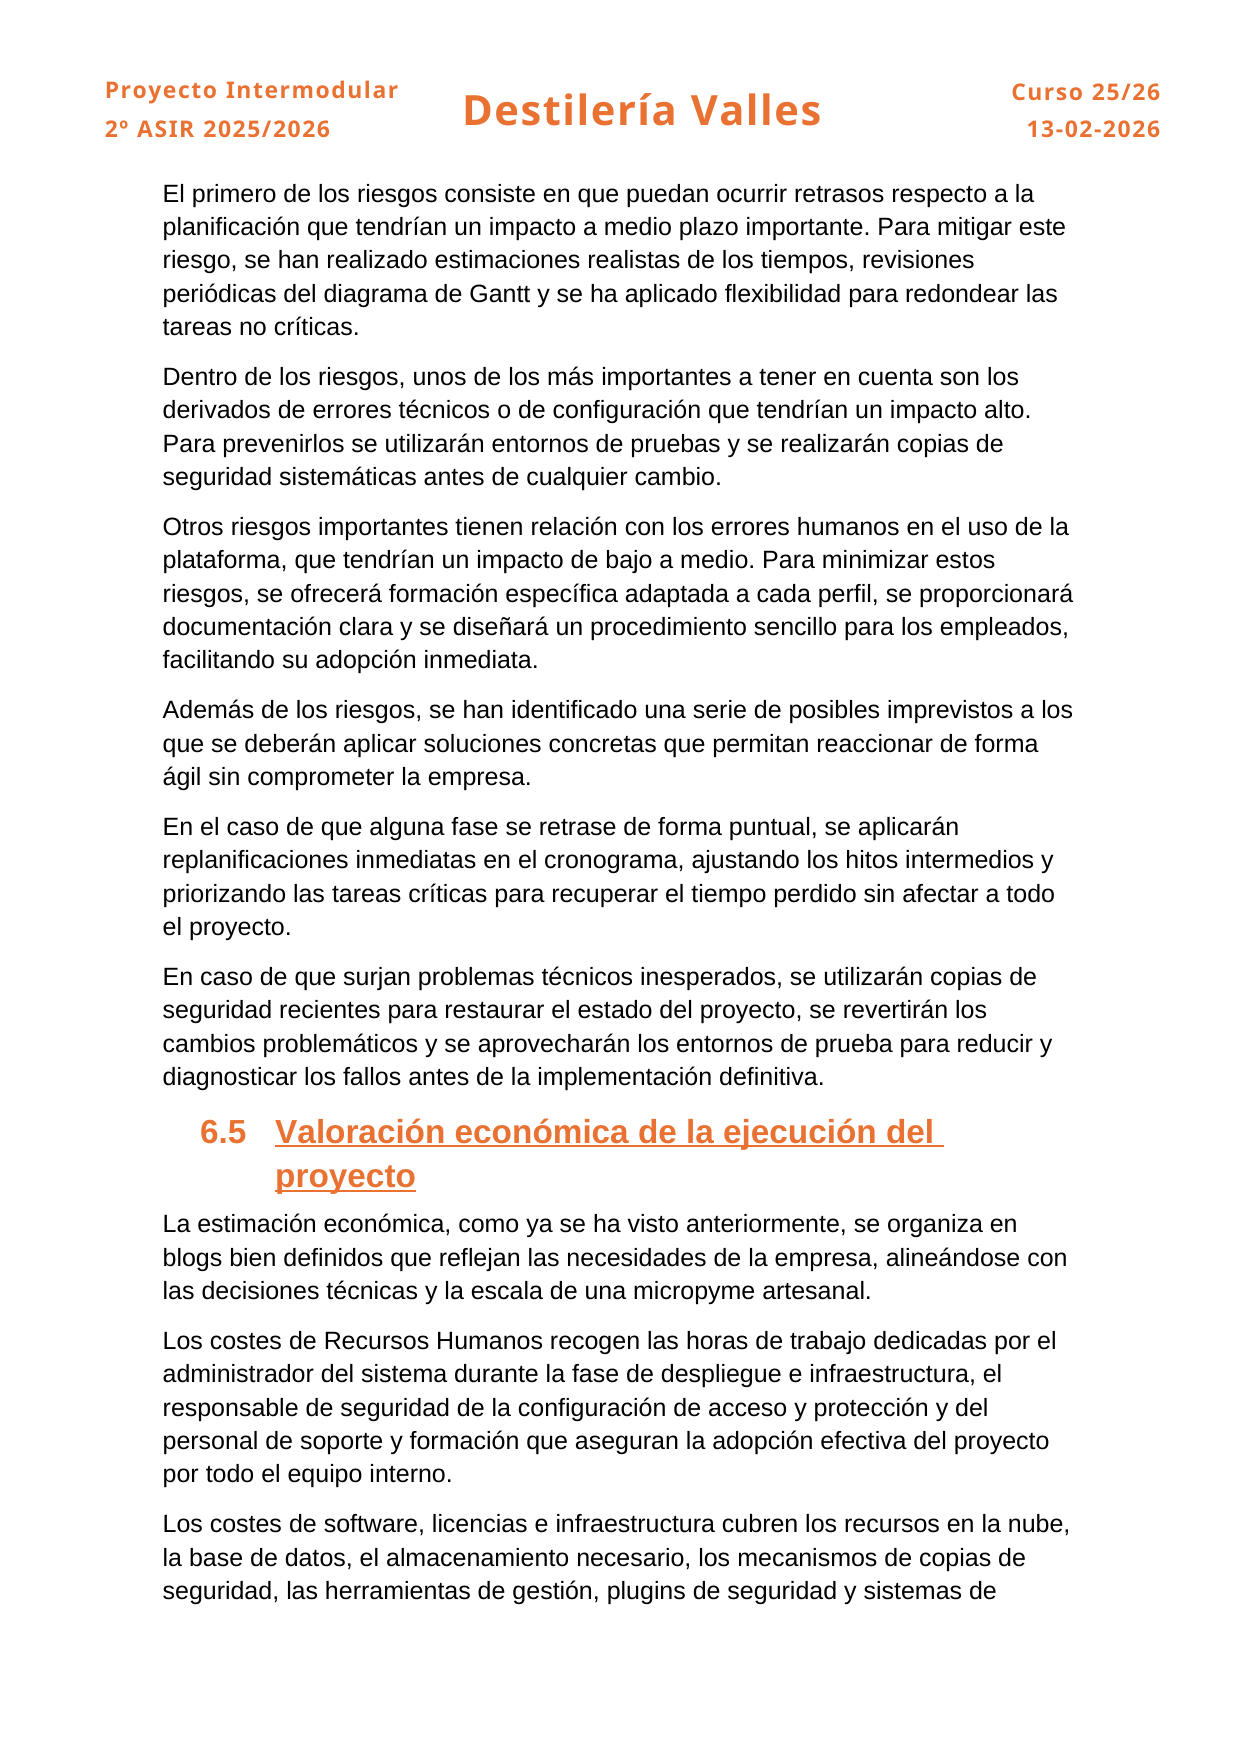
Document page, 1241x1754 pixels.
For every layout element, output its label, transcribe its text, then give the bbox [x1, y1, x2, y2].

text El primero de los riesgos consiste en que puedan ocurrir retrasos respecto a la planificación que tendrían un impacto a medio plazo importante. Para mitigar este riesgo, se han realizado estimaciones realistas de los tiempos, revisiones periódicas del diagrama de Gantt y se ha aplicado flexibilidad para redondear las tareas no críticas. [162, 179, 1078, 341]
text Otros riesgos importantes tienen relación con los errores humanos en el uso de la plataforma, que tendrían un impacto de bajo a medio. Para minimizar estos riesgos, se ofrecerá formación específica adaptada a cada perfil, se proporcionará documentación clara y se diseñará un procedimiento sencillo para los empleados, facilitando su adopción inmediata. [162, 512, 1078, 674]
subtitle Valoración económica de la ejecución del proyecto [200, 1112, 1078, 1195]
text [162, 1509, 1078, 1605]
text Además de los riesgos, se han identificado una serie de posibles imprevistos a los que se deberán aplicar soluciones concretas que permitan reaccionar de forma ágil sin comprometer la empresa. [162, 695, 1078, 791]
text En el caso de que alguna fase se retrase de forma puntual, se aplicarán replanificaciones inmediatas en el cronograma, ajustando los hitos intermedios y priorizando las tareas críticas para recuperar el tiempo perdido sin afectar a todo el proyecto. [162, 812, 1078, 941]
text Dentro de los riesgos, unos de los más importantes a tener en cuenta son los derivados de errores técnicos o de configuración que tendrían un impacto alto. Para prevenirlos se utilizarán entornos de pruebas y se realizarán copias de seguridad sistemáticas antes de cualquier cambio. [162, 362, 1078, 491]
text En caso de que surjan problemas técnicos inesperados, se utilizarán copias de seguridad recientes para restaurar el estado del proyecto, se revertirán los cambios problemáticos y se aprovecharán los entornos de prueba para reducir y diagnosticar los fallos antes de la implementación definitiva. [162, 962, 1078, 1091]
text La estimación económica, como ya se ha visto anteriormente, se organiza en blogs bien definidos que reflejan las necesidades de la empresa, alineándose con las decisiones técnicas y la escala de una micropyme artesanal. [162, 1209, 1078, 1305]
text Los costes de Recursos Humanos recogen las horas de trabajo dedicadas por el administrador del sistema durante la fase de despliegue e infraestructura, el responsable de seguridad de la configuración de acceso y protección y del personal de soporte y formación que aseguran la adopción efectiva del proyecto por todo el equipo interno. [162, 1326, 1078, 1488]
